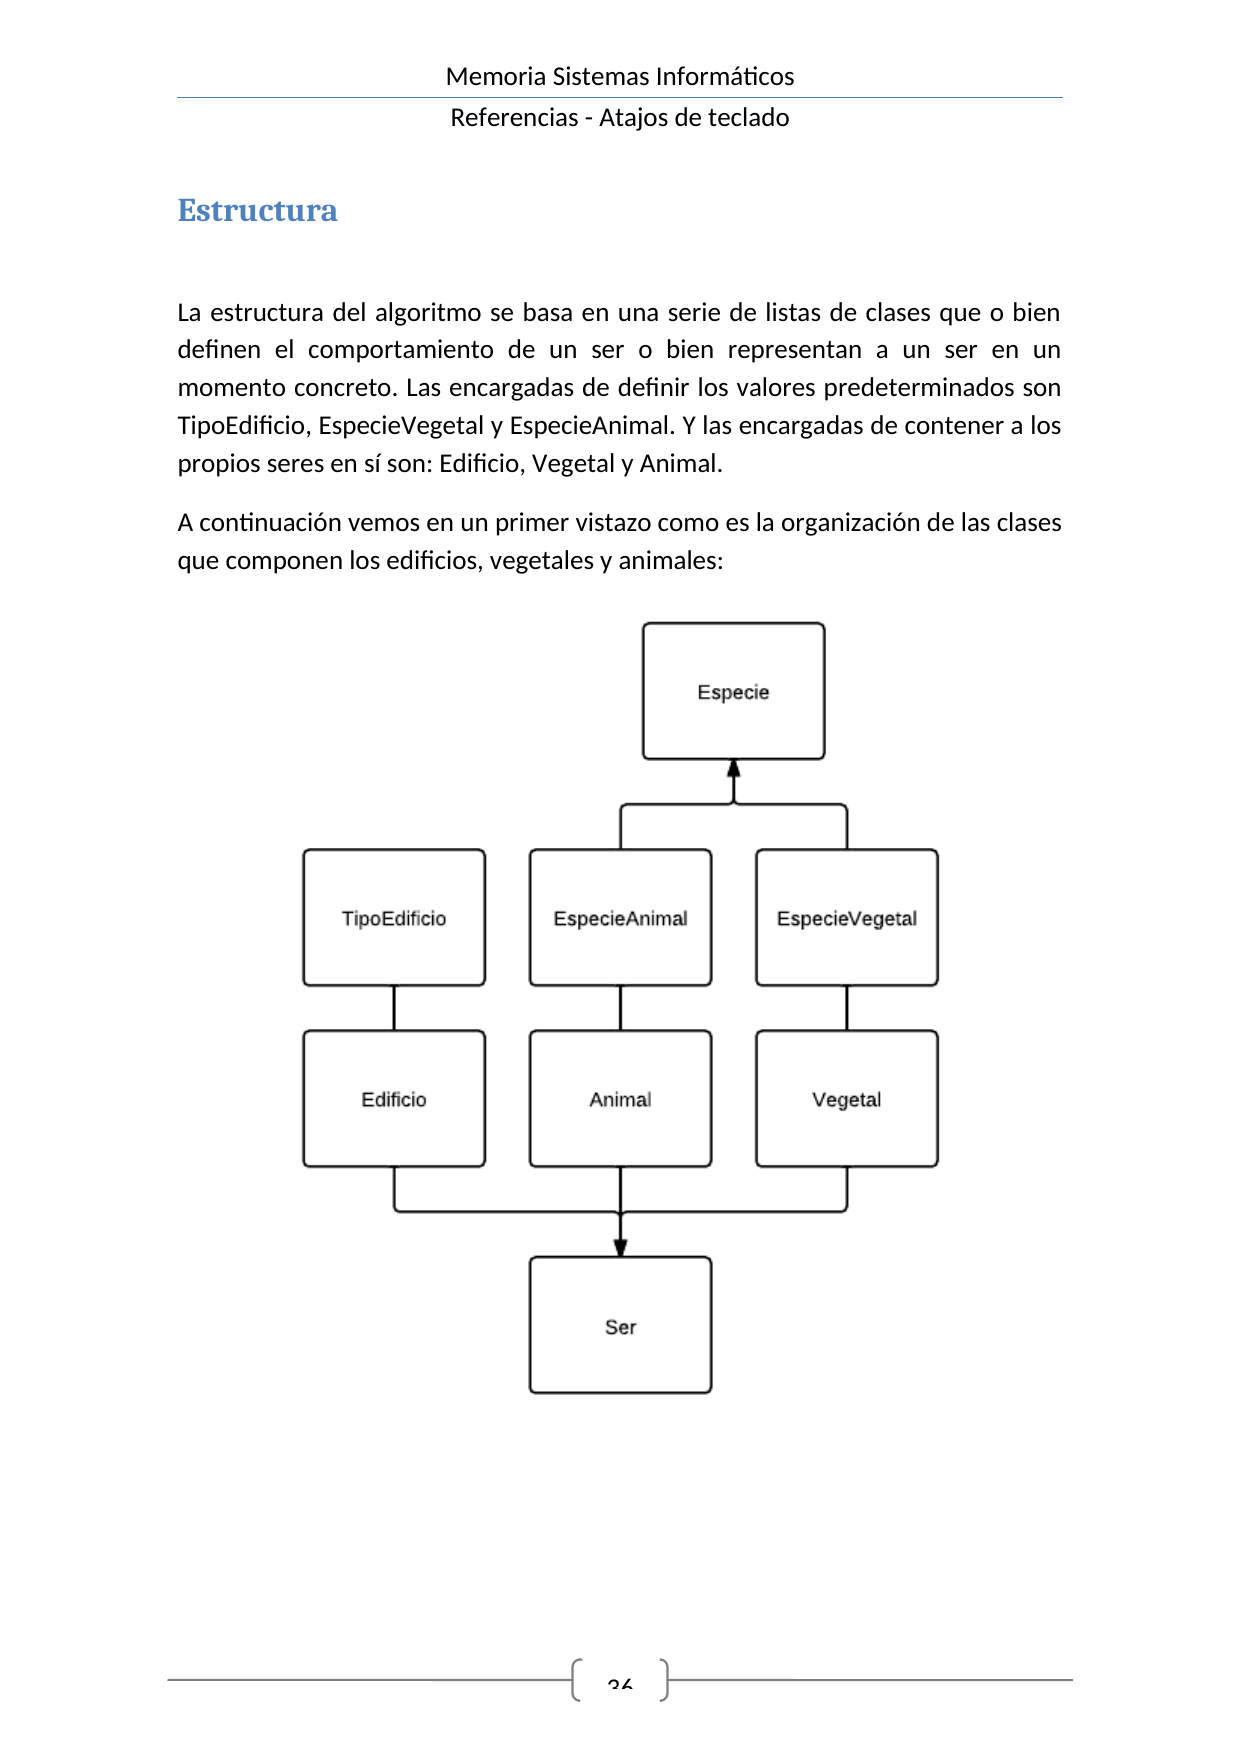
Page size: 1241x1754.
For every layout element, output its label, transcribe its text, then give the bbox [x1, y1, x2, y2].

text La estructura del algoritmo se basa en una serie de listas de clases que o bien definen el comportamiento de un ser o bien representan a un ser en un momento concreto. Las encargadas de definir los valores predeterminados son TipoEdificio, EspecieVegetal y EspecieAnimal. Y las encargadas de contener a los propios seres en sí son: Edificio, Vegetal y Animal. [177, 295, 1063, 479]
subtitle Estructura [177, 192, 1063, 230]
text A continuación vemos en un primer vistazo como es la organización de las clases que componen los edificios, vegetales y animales: [177, 505, 1063, 576]
picture [257, 601, 983, 1425]
